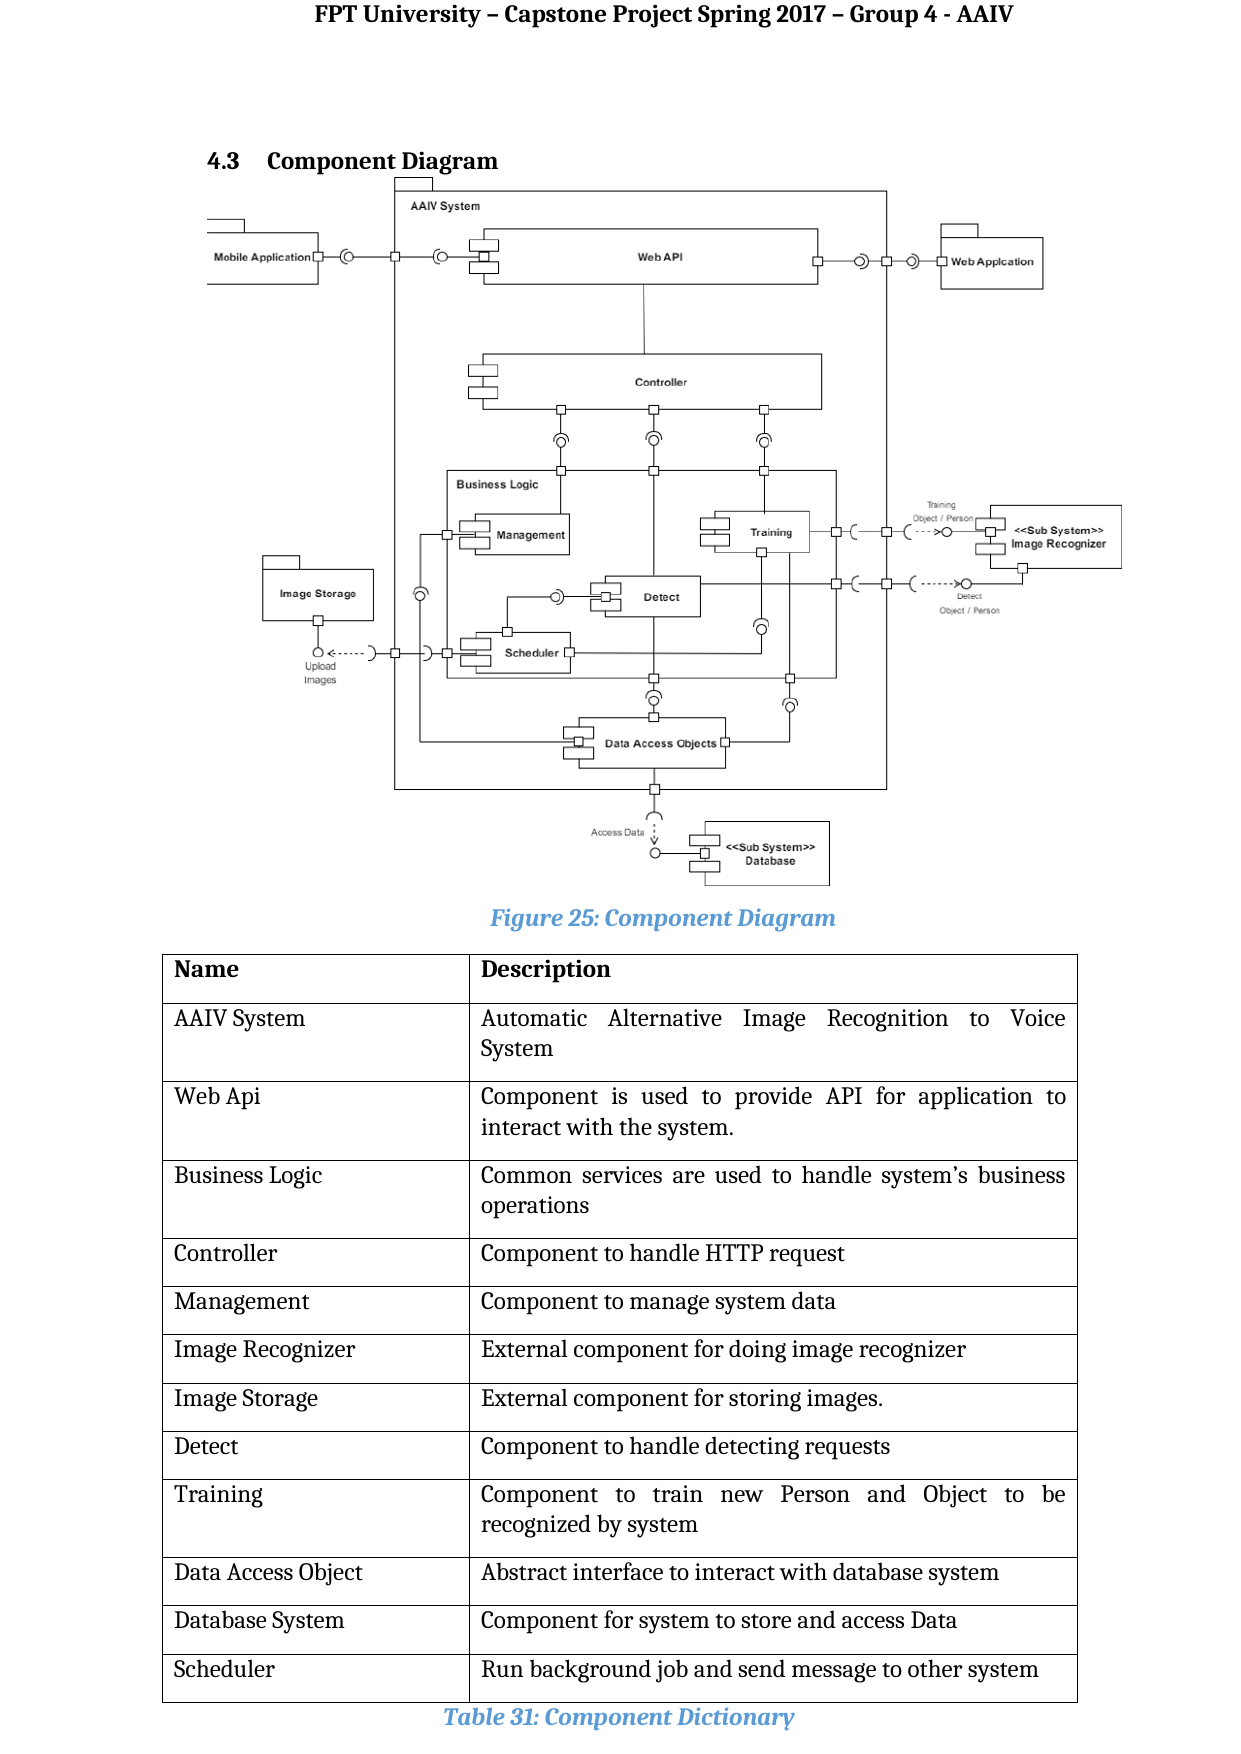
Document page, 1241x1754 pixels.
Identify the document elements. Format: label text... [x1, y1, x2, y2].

table_cell Management [163, 1287, 469, 1334]
table_cell Common services are used to handle system’s business operations [470, 1161, 1077, 1238]
table_cell Component to train new Person and Object to be recognized by system [470, 1480, 1077, 1557]
table_cell Table 31: Component Dictionary [163, 1703, 1078, 1754]
table_cell Component is used to provide API for application to interact with the system. [470, 1082, 1077, 1159]
table_header Name [163, 955, 469, 1002]
table_cell Controller [163, 1239, 469, 1286]
table_cell Database System [163, 1606, 469, 1653]
subtitle Component Diagram [207, 147, 1122, 176]
table_cell Business Logic [163, 1161, 469, 1238]
table_cell Run background job and send message to other system [470, 1655, 1077, 1702]
table_cell Data Access Object [163, 1558, 469, 1605]
table_cell Image Recognizer [163, 1335, 469, 1382]
table_cell Component to manage system data [470, 1287, 1077, 1334]
table_cell Scheduler [163, 1655, 469, 1702]
picture [207, 177, 1122, 886]
table_cell External component for storing images. [470, 1384, 1077, 1431]
text Figure 25: Component Diagram [207, 904, 1122, 933]
table_cell Detect [163, 1432, 469, 1479]
table_cell Component to handle detecting requests [470, 1432, 1077, 1479]
table_cell AAIV System [163, 1004, 469, 1081]
table_cell External component for doing image recognizer [470, 1335, 1077, 1382]
table_cell Component to handle HTTP request [470, 1239, 1077, 1286]
table_cell Abstract interface to interact with database system [470, 1558, 1077, 1605]
table_header Description [470, 955, 1077, 1002]
table_cell Component for system to store and access Data [470, 1606, 1077, 1653]
table_cell Web Api [163, 1082, 469, 1159]
table_cell Training [163, 1480, 469, 1557]
table_cell Image Storage [163, 1384, 469, 1431]
table_cell Automatic Alternative Image Recognition to Voice System [470, 1004, 1077, 1081]
